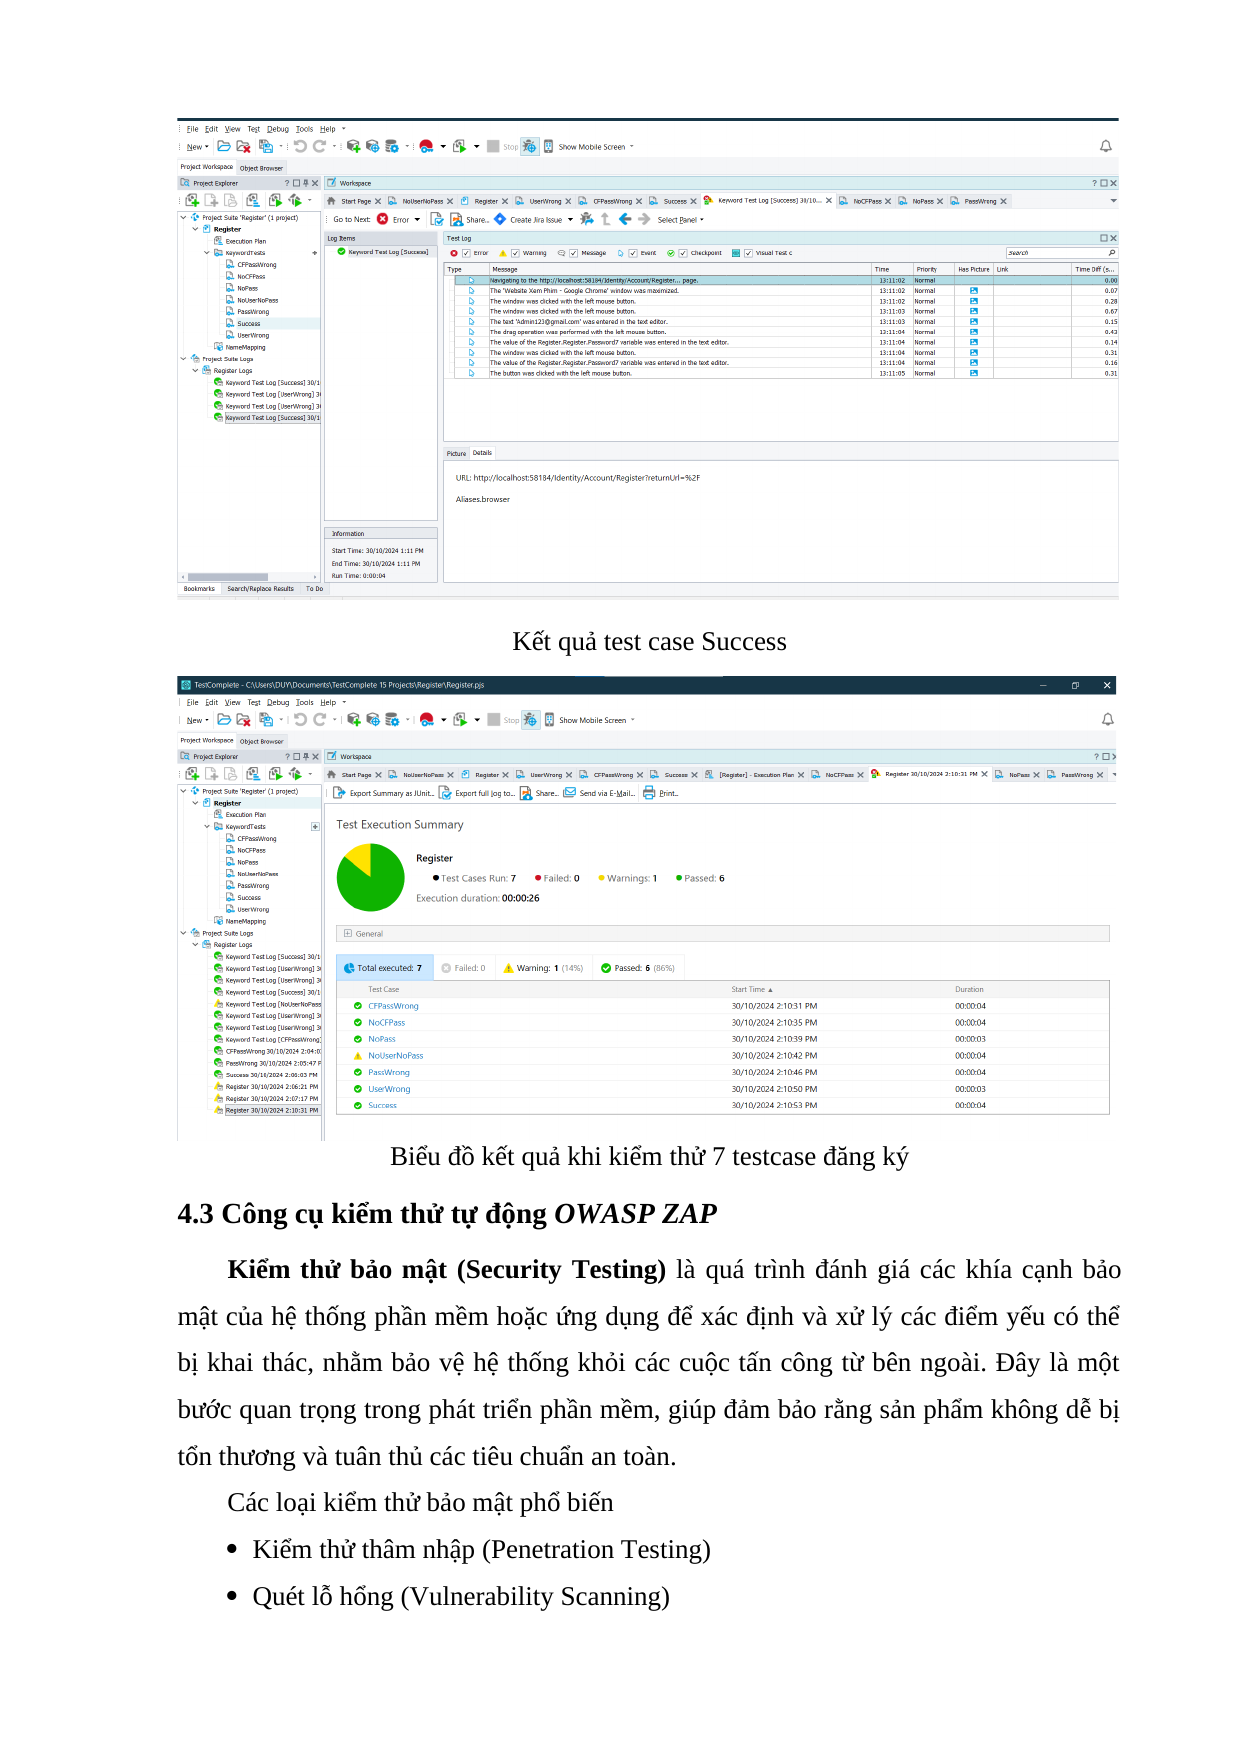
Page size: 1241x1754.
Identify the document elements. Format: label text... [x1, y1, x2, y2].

list Kiểm thử thâm nhập (Penetration Testing) [177, 1533, 1122, 1564]
text Biểu đồ kết quả khi kiểm thử 7 testcase đăng ký [177, 1140, 1122, 1171]
picture [177, 676, 1117, 1141]
list Quét lỗ hổng (Vulnerability Scanning) [177, 1580, 1122, 1611]
subtitle 4.3 Công cụ kiểm thử tự động OWASP ZAP [177, 1196, 1122, 1230]
picture [177, 118, 1119, 600]
text Kết quả test case Success [177, 624, 1122, 656]
list Kiểm thử bảo mật (Security Testing) là quá trình đánh giá các khía cạnh bảo mật của hệ thống phần mềm hoặc ứng dụng để xác định và xử lý các điểm yếu có thể bị khai thác, nhằm bảo vệ hệ thống khỏi các cuộc tấn công từ bên ngoài. Đây là một bước quan trọng trong phát triển phần mềm, giúp đảm bảo rằng sản phẩm không dễ bị tổn thương và tuân thủ các tiêu chuẩn an toàn. [177, 1253, 1122, 1471]
list Các loại kiểm thử bảo mật phổ biến [177, 1486, 1122, 1517]
